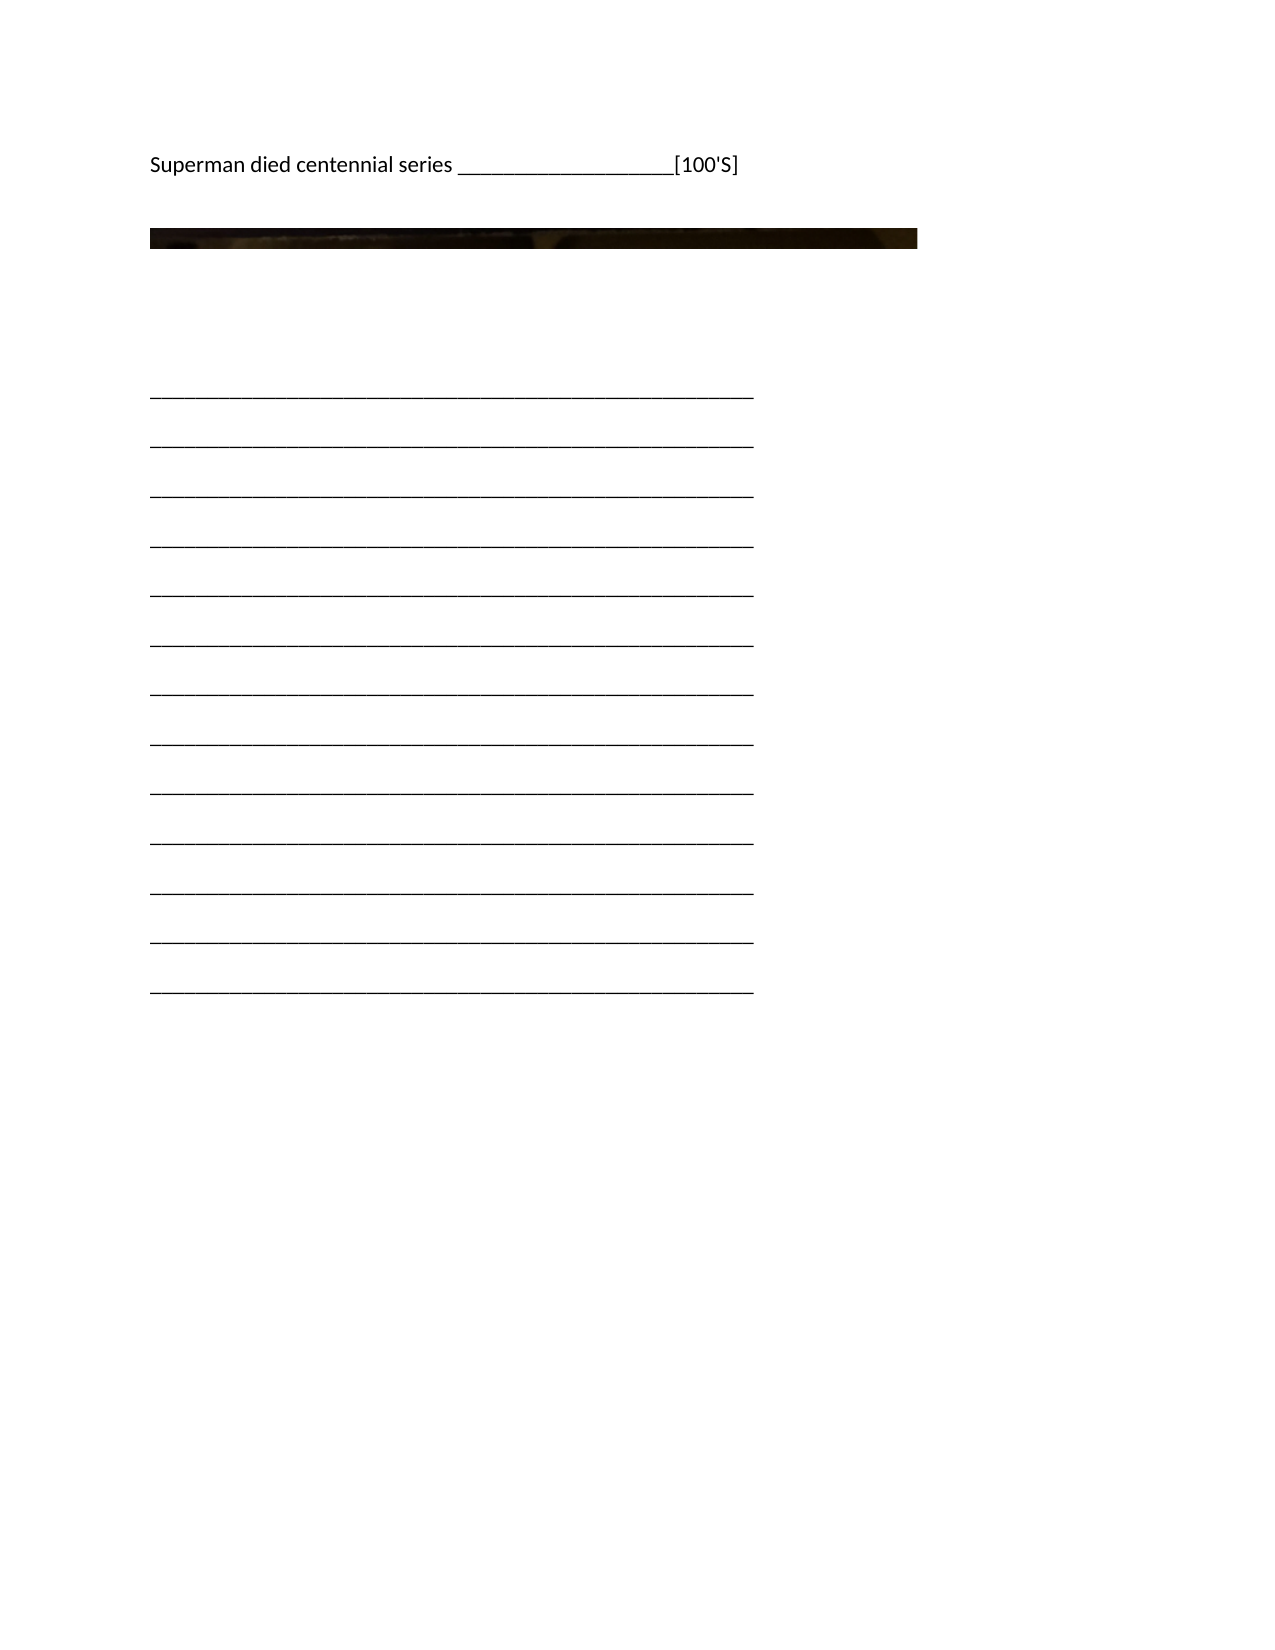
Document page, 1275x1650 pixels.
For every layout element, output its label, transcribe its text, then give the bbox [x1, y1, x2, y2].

text Superman died centennial series ___________________[100'S] [150, 150, 1125, 179]
text _____________________________________________________ [150, 472, 1125, 501]
text _____________________________________________________ [150, 770, 1125, 799]
text _____________________________________________________ [150, 919, 1125, 947]
text _____________________________________________________ [150, 720, 1125, 749]
text _____________________________________________________ [150, 423, 1125, 452]
text _____________________________________________________ [150, 373, 1125, 402]
text _____________________________________________________ [150, 621, 1125, 650]
text _____________________________________________________ [150, 819, 1125, 848]
text _____________________________________________________ [150, 522, 1125, 551]
text _____________________________________________________ [150, 869, 1125, 898]
text _____________________________________________________ [150, 968, 1125, 997]
text _____________________________________________________ [150, 572, 1125, 600]
text _____________________________________________________ [150, 671, 1125, 699]
